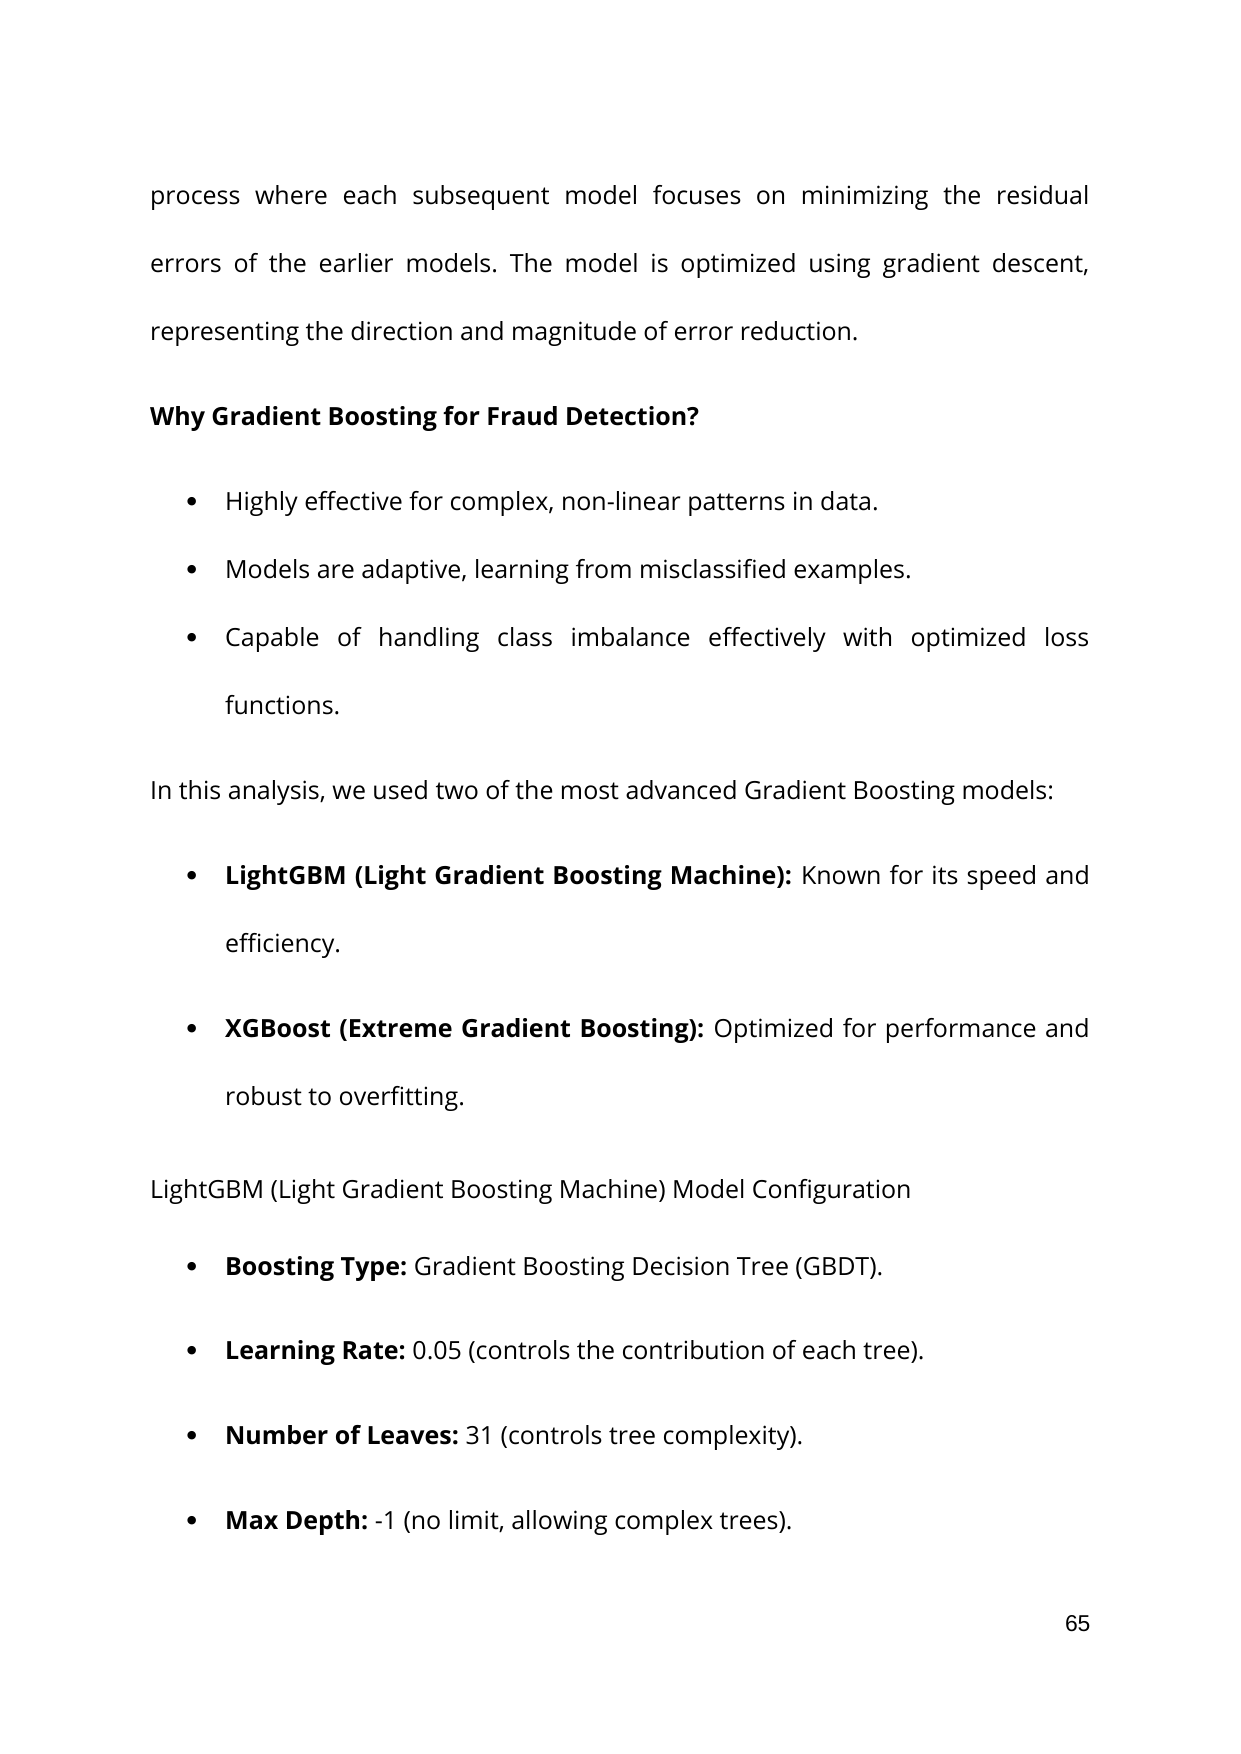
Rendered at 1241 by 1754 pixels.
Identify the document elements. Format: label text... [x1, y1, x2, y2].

list Highly effective for complex, non-linear patterns in data. [187, 483, 1090, 518]
list XGBoost (Extreme Gradient Boosting): Optimized for performance and robust to overfitting. [187, 1010, 1090, 1113]
subtitle LightGBM (Light Gradient Boosting Machine) Model Configuration [150, 1172, 1090, 1206]
list Models are adaptive, learning from misclassified examples. [187, 552, 1090, 586]
list Boosting Type: Gradient Boosting Decision Tree (GBDT). [187, 1248, 1090, 1282]
list Max Depth: -1 (no limit, allowing complex trees). [187, 1502, 1090, 1537]
list Learning Rate: 0.05 (controls the contribution of each tree). [187, 1333, 1090, 1367]
list LightGBM (Light Gradient Boosting Machine): Known for its speed and efficiency. [187, 857, 1090, 960]
text Why Gradient Boosting for Fraud Detection? [150, 399, 1090, 433]
list Number of Leaves: 31 (controls tree complexity). [187, 1418, 1090, 1452]
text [150, 178, 1090, 348]
list Capable of handling class imbalance effectively with optimized loss functions. [187, 620, 1090, 722]
text In this analysis, we used two of the most advanced Gradient Boosting models: [150, 773, 1090, 807]
